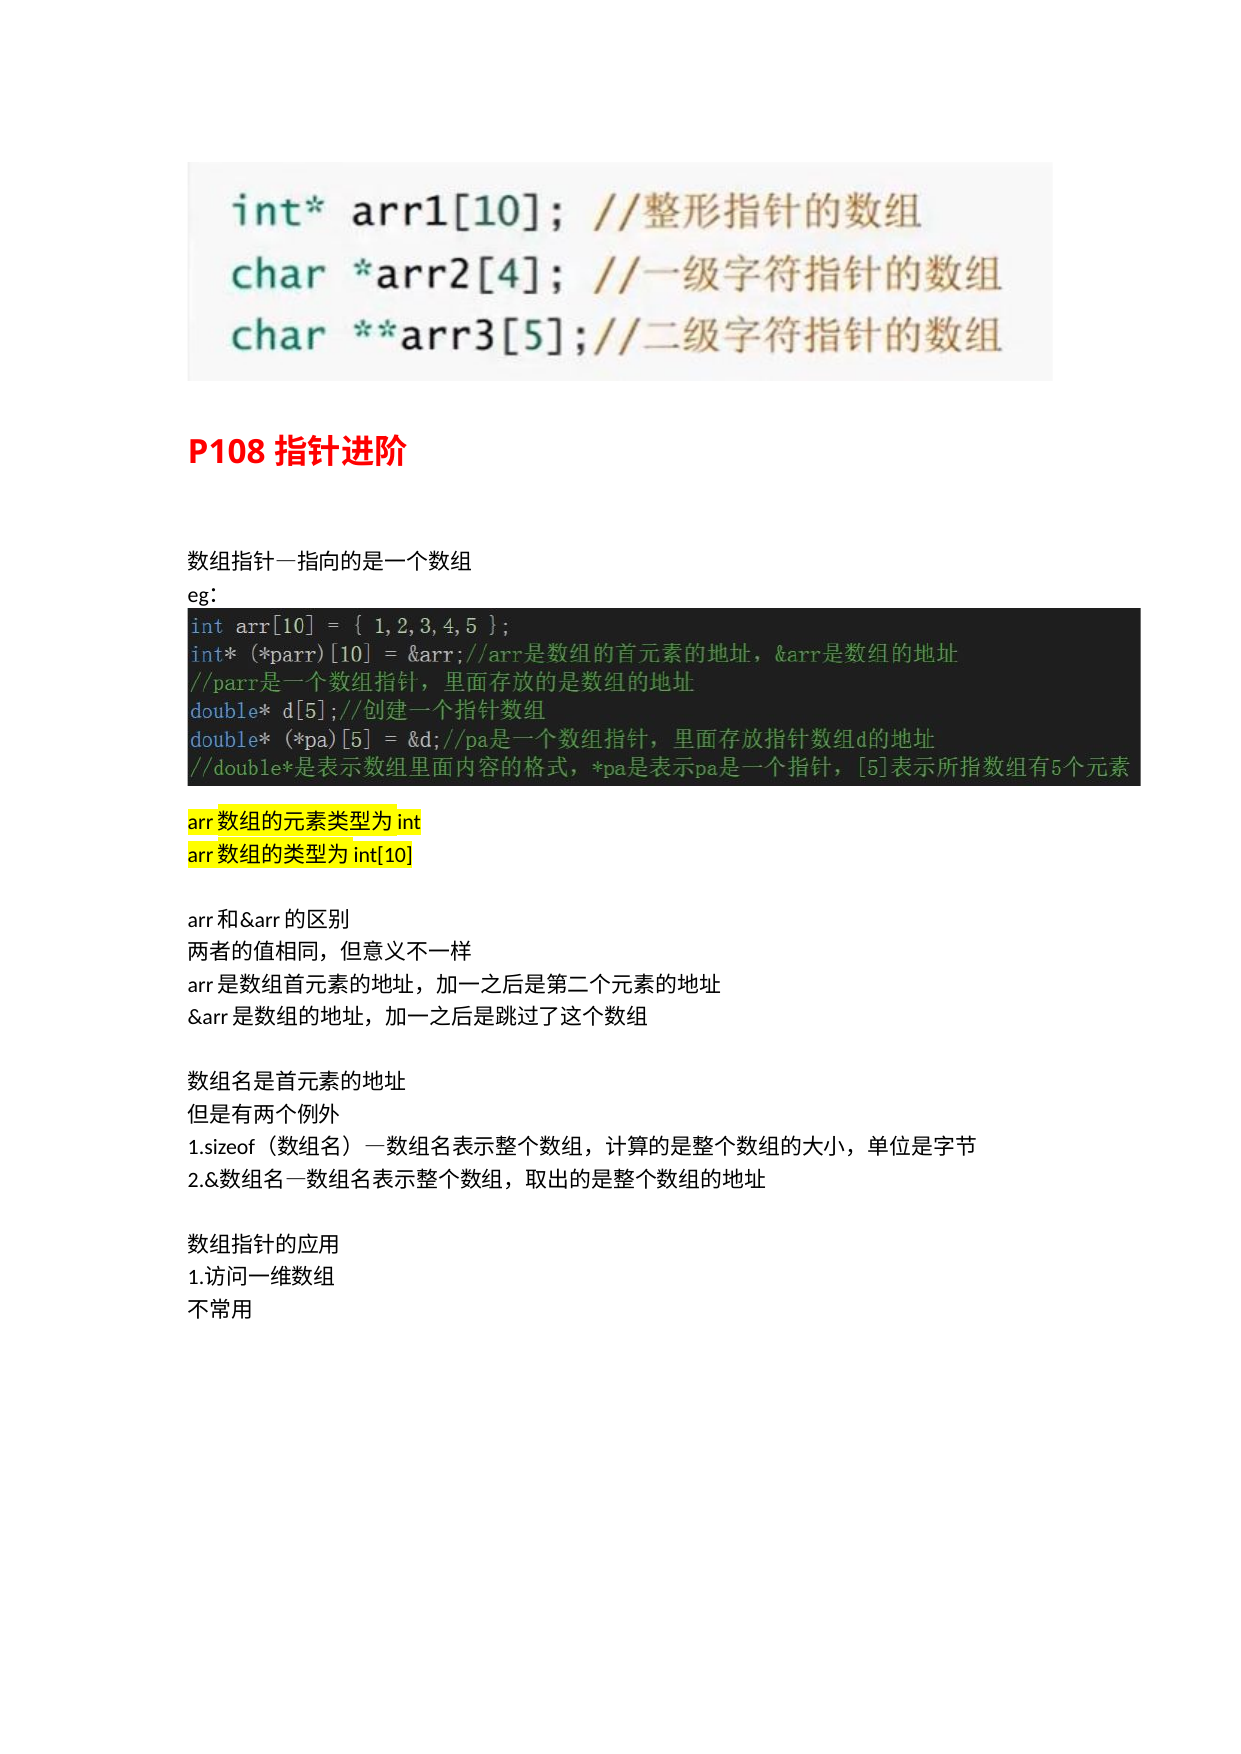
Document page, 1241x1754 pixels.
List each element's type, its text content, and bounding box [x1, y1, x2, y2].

picture [187, 608, 1141, 786]
text arr是数组首元素的地址，加一之后是第二个元素的地址 [187, 966, 1053, 999]
subtitle P108 指针进阶 [187, 417, 1053, 482]
text 数组指针—指向的是一个数组 [187, 544, 1053, 576]
text 数组指针的应用 [187, 1226, 1053, 1259]
text 不常用 [187, 1291, 1053, 1324]
text 但是有两个例外 [187, 1096, 1053, 1129]
text eg： [187, 576, 1053, 608]
text 数组名是首元素的地址 [187, 1064, 1053, 1096]
text 两者的值相同，但意义不一样 [187, 934, 1053, 966]
text 1.访问一维数组 [187, 1259, 1053, 1291]
text arr数组的元素类型为int [397, 804, 1053, 836]
text arr和&arr的区别 [187, 901, 1053, 934]
text &arr是数组的地址，加一之后是跳过了这个数组 [187, 999, 1053, 1031]
text 2.&数组名—数组名表示整个数组，取出的是整个数组的地址 [187, 1161, 1053, 1194]
text 1.sizeof（数组名）—数组名表示整个数组，计算的是整个数组的大小，单位是字节 [187, 1129, 1053, 1161]
text arr数组的类型为int[10] [187, 836, 1053, 869]
picture [187, 162, 1053, 381]
